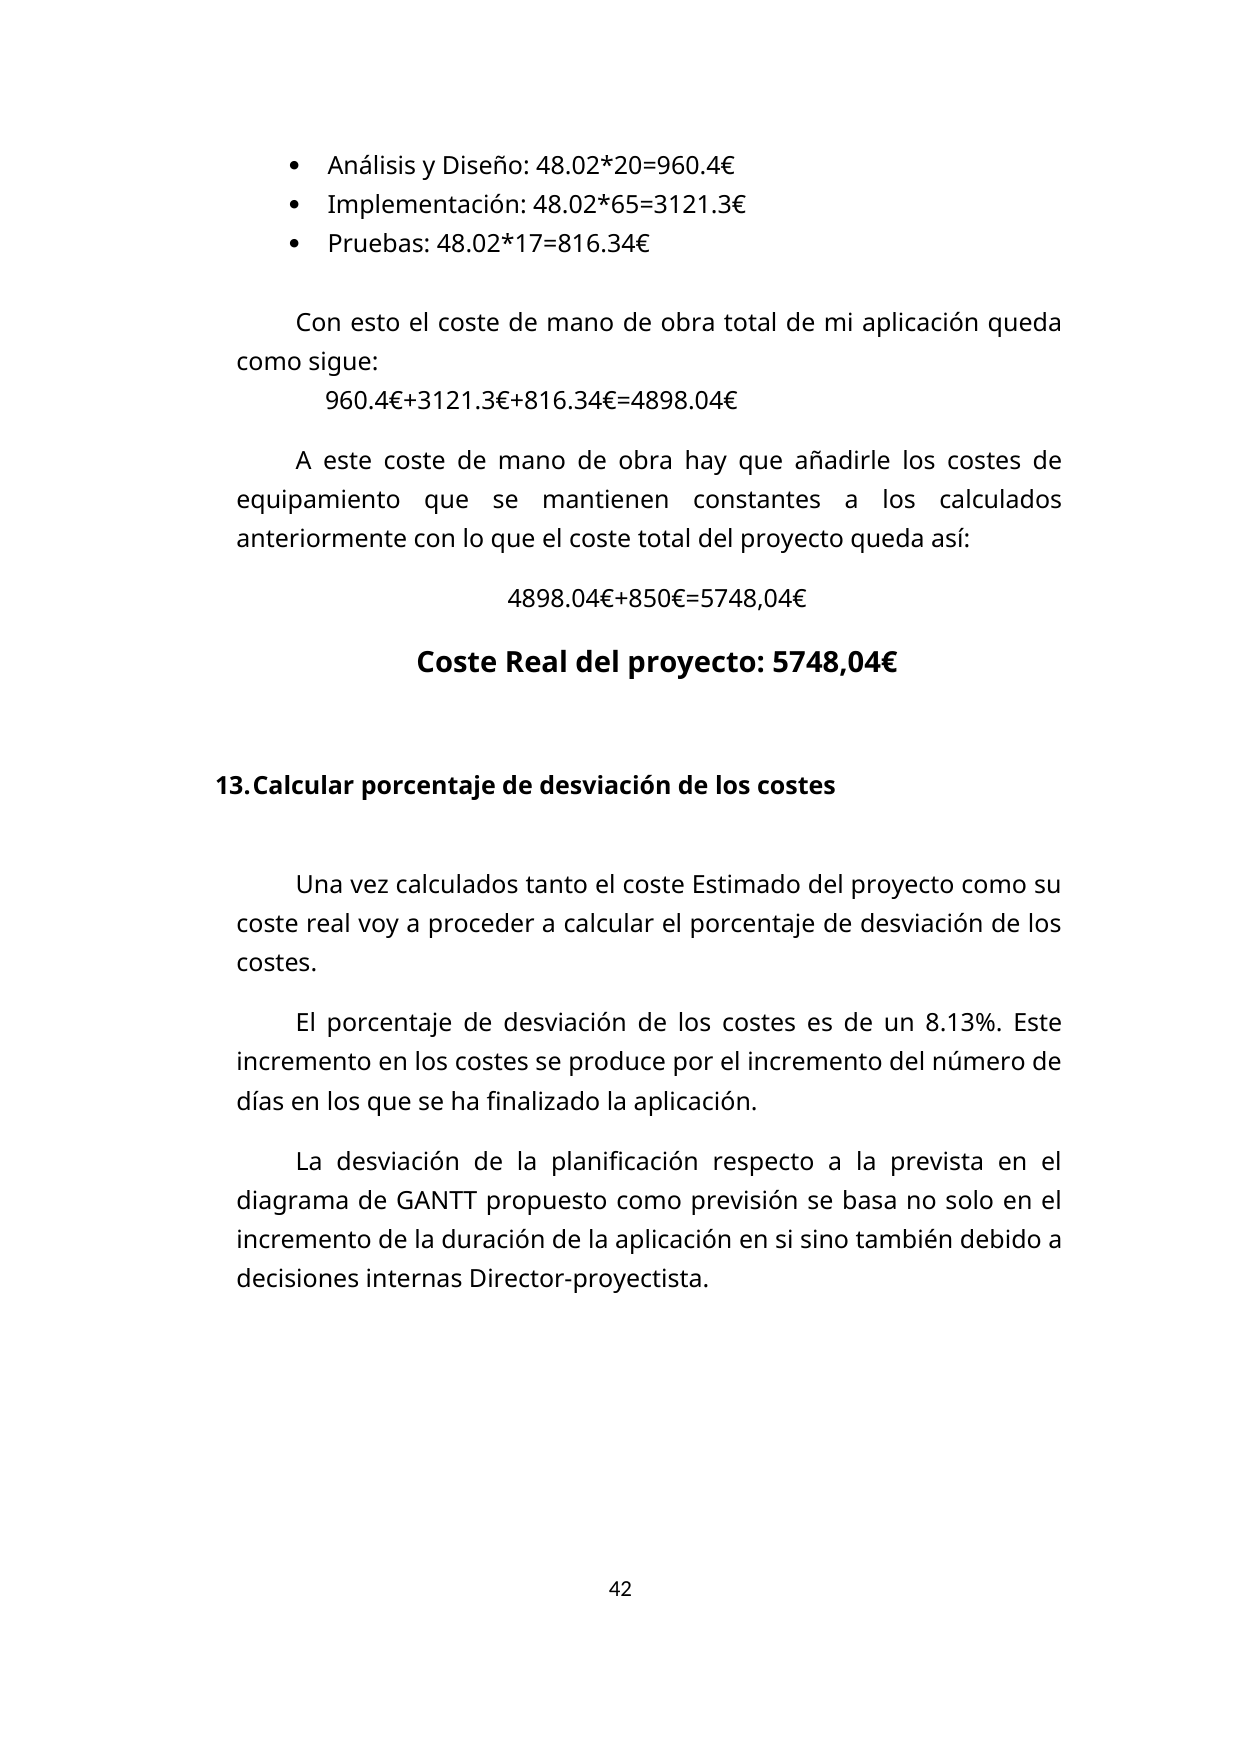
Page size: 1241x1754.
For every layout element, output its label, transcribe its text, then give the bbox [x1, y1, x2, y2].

list Calcular porcentaje de desviación de los costes [215, 767, 1063, 801]
list Con esto el coste de mano de obra total de mi aplicación queda como sigue: [236, 304, 1063, 377]
list Pruebas: 48.02*17=816.34€ [290, 226, 1063, 260]
list Análisis y Diseño: 48.02*20=960.4€ [290, 148, 1063, 182]
text Una vez calculados tanto el coste Estimado del proyecto como su coste real voy a proceder a calcular el porcentaje de desviación de los costes. [236, 867, 1063, 979]
text El porcentaje de desviación de los costes es de un 8.13%. Este incremento en los costes se produce por el incremento del número de días en los que se ha finalizado la aplicación. [236, 1005, 1063, 1117]
list Implementación: 48.02*65=3121.3€ [290, 187, 1063, 221]
text A este coste de mano de obra hay que añadirle los costes de equipamiento que se mantienen constantes a los calculados anteriormente con lo que el coste total del proyecto queda así: [236, 443, 1063, 555]
text Coste Real del proyecto: 5748,04€ [251, 641, 1063, 681]
text 4898.04€+850€=5748,04€ [251, 581, 1063, 615]
list 960.4€+3121.3€+816.34€=4898.04€ [310, 383, 1063, 417]
text La desviación de la planificación respecto a la prevista en el diagrama de GANTT propuesto como previsión se basa no solo en el incremento de la duración de la aplicación en si sino también debido a decisiones internas Director-proyectista. [236, 1143, 1063, 1295]
